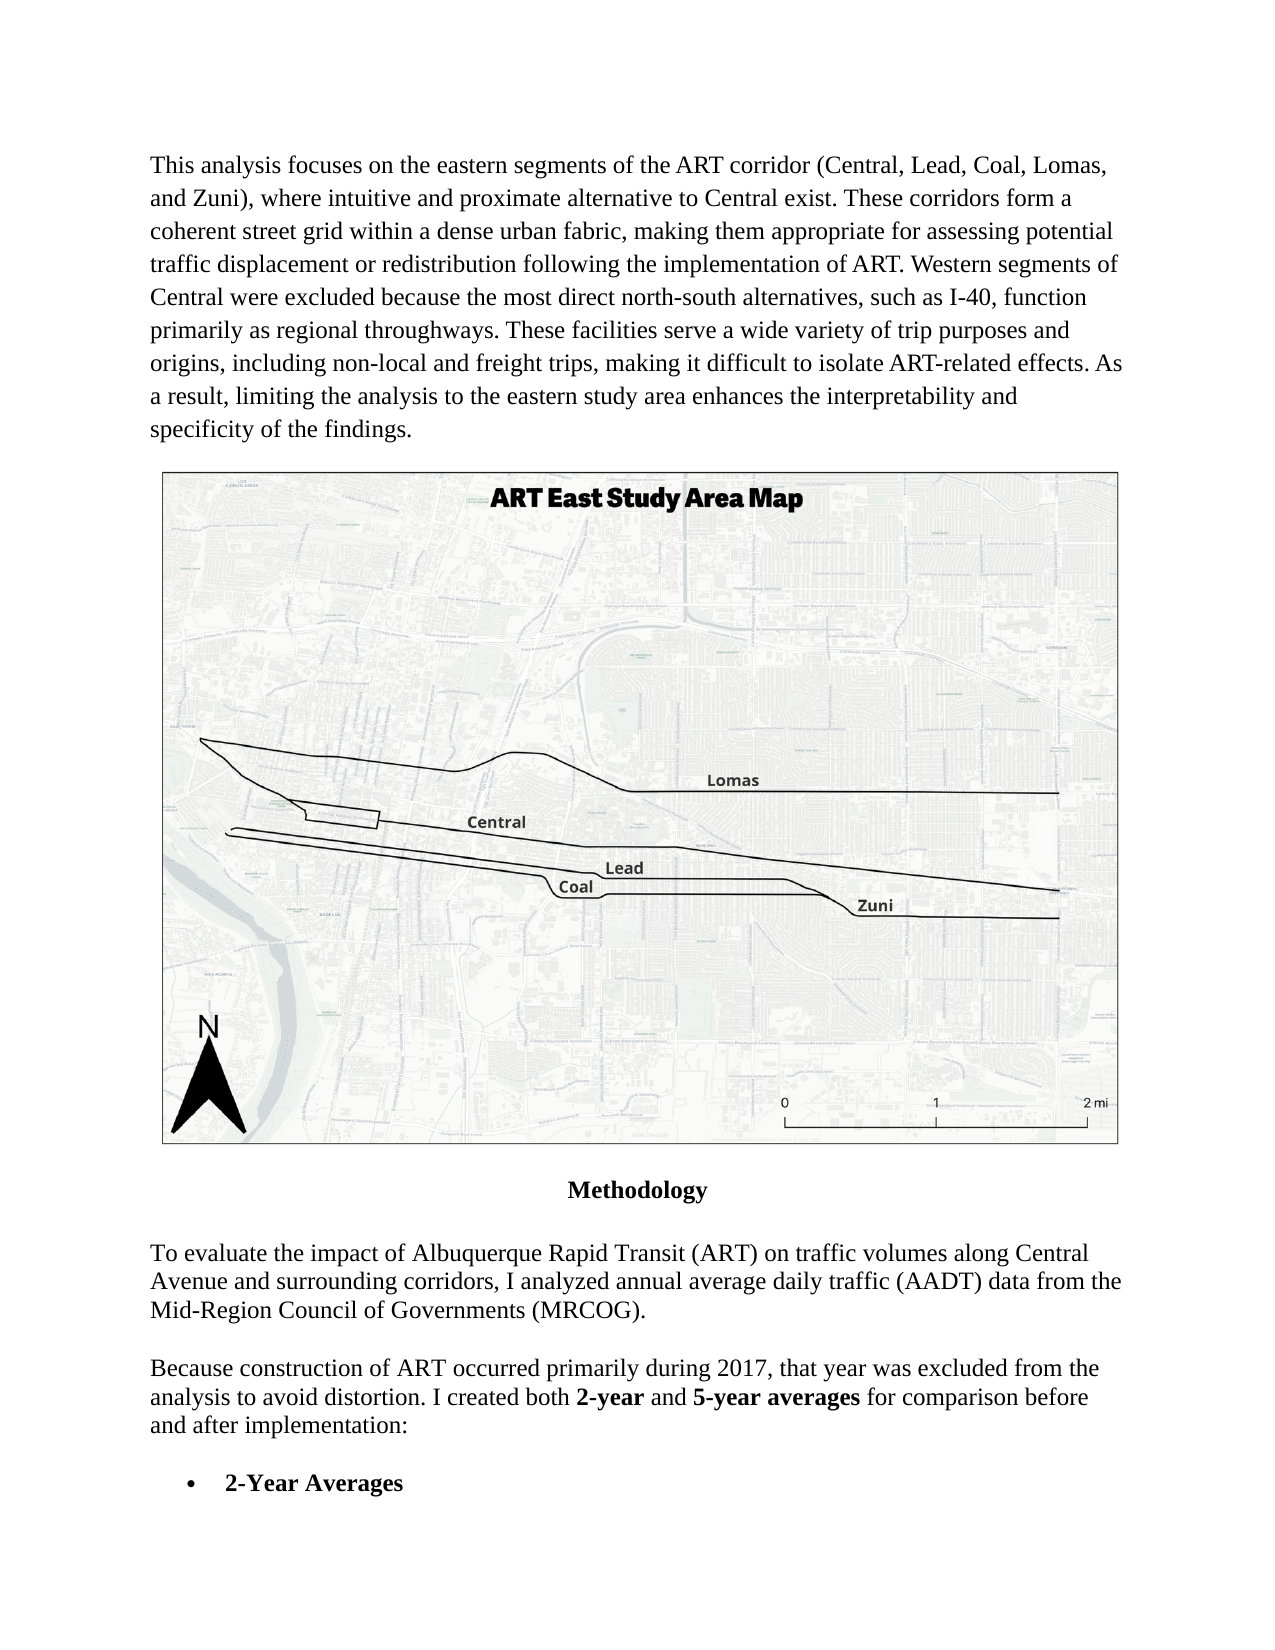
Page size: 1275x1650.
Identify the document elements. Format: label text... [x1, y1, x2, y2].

text Because construction of ART occurred primarily during 2017, that year was excluded from the analysis to avoid distortion. I created both 2-year and 5-year averages for comparison before and after implementation: [150, 1353, 1125, 1439]
text To evaluate the impact of Albuquerque Rapid Transit (ART) on traffic volumes along Central Avenue and surrounding corridors, I analyzed annual average daily traffic (AADT) data from the Mid-Region Council of Governments (MRCOG). [150, 1238, 1125, 1324]
picture [150, 463, 1125, 1154]
list 2-Year Averages [187, 1468, 1125, 1497]
text This analysis focuses on the eastern segments of the ART corridor (Central, Lead, Coal, Lomas, and Zuni), where intuitive and proximate alternative to Central exist. These corridors form a coherent street grid within a dense urban fabric, making them appropriate for assessing potential traffic displacement or redistribution following the implementation of ART. Western segments of Central were excluded because the most direct north-south alternatives, such as I-40, function primarily as regional throughways. These facilities serve a wide variety of trip purposes and origins, including non-local and freight trips, making it difficult to isolate ART-related effects. As a result, limiting the analysis to the eastern study area enhances the interpretability and specificity of the findings. [150, 150, 1125, 443]
text Methodology [150, 1175, 1125, 1204]
